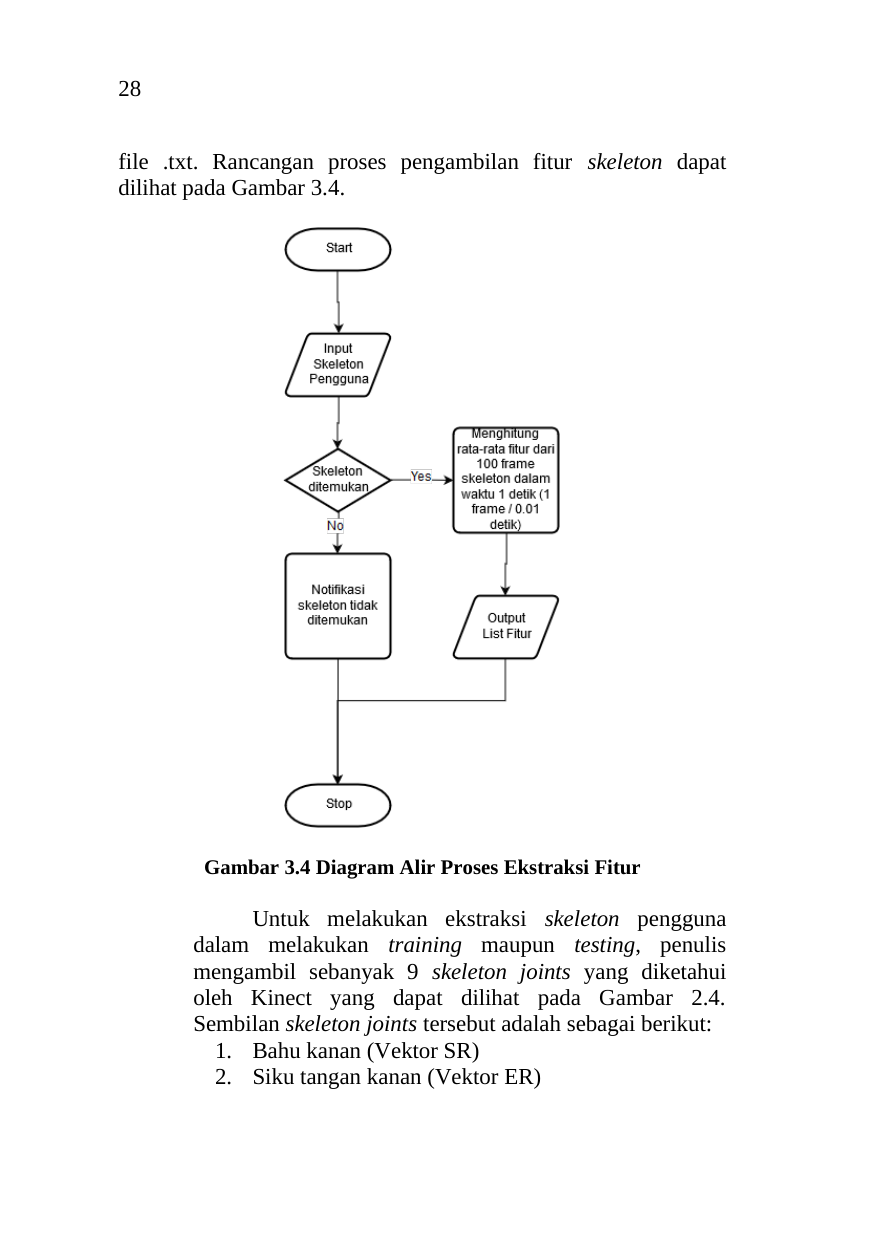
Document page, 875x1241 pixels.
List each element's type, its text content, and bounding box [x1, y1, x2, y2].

picture [283, 226, 561, 829]
list Bahu kanan (Vektor SR) [215, 1037, 726, 1063]
text Untuk melakukan ekstraksi skeleton pengguna dalam melakukan training maupun testing, penulis mengambil sebanyak 9 skeleton joints yang diketahui oleh Kinect yang dapat dilihat pada Gambar 2.4. Sembilan skeleton joints tersebut adalah sebagai berikut: [193, 905, 726, 1037]
list Gambar 3.4 Diagram Alir Proses Ekstraksi Fitur [118, 854, 726, 879]
list Siku tangan kanan (Vektor ER) [215, 1063, 726, 1089]
